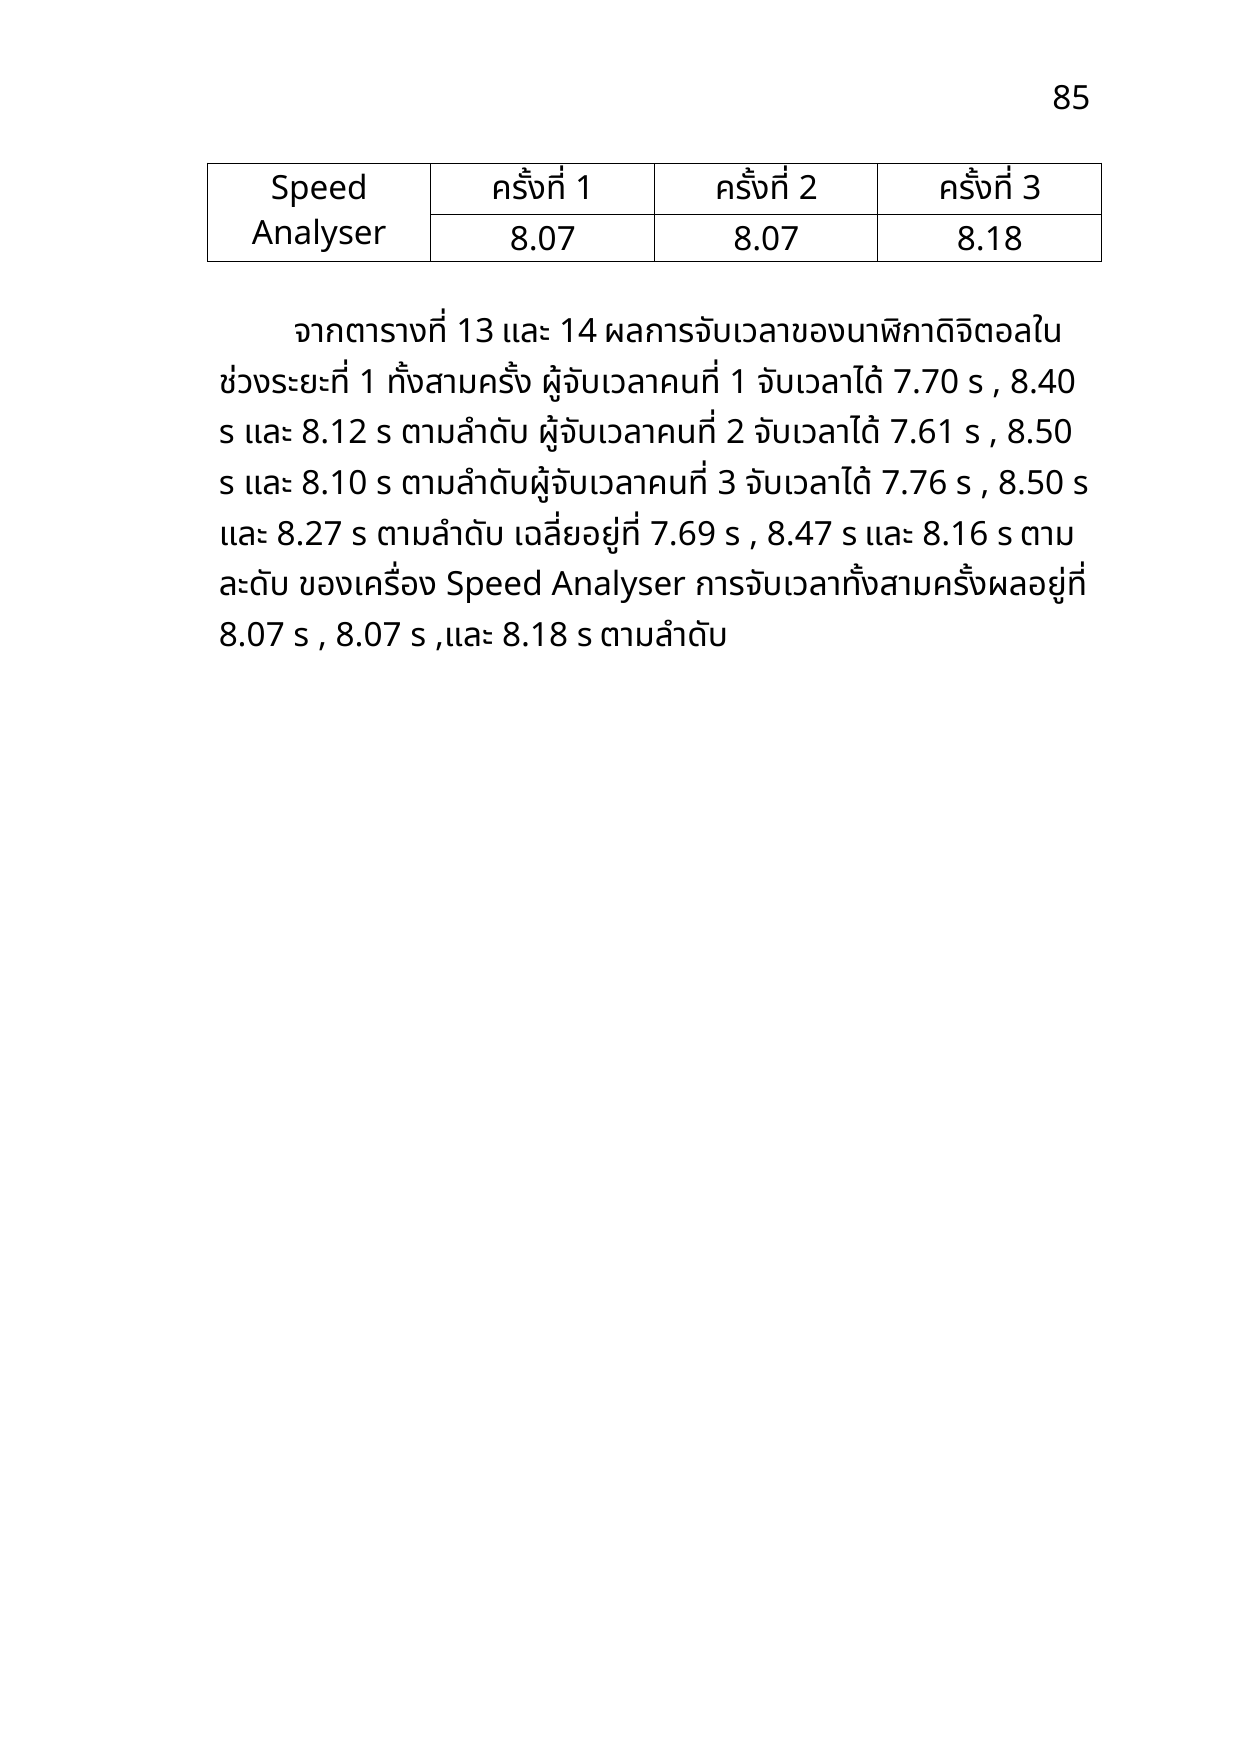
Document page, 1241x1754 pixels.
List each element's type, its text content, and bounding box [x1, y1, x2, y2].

table_cell 8.18 [878, 215, 1101, 261]
table_cell ครั้งที่ 1 [431, 164, 654, 214]
table_cell 8.07 [431, 215, 654, 261]
table_cell ครั้งที่ 2 [655, 164, 877, 214]
table_cell ครั้งที่ 3 [878, 164, 1101, 214]
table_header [208, 164, 430, 261]
text จากตารางที่ 13และ 14ผลการจับเวลาของนาฬิกาดิจิตอลในช่วงระยะที่ 1 ทั้งสามครั้ง ผู้จับเวลาคนที่ 1 จับเวลาได้ 7.70 s , 8.40 s และ 8.12 s ตามลำดับ ผู้จับเวลาคนที่ 2 จับเวลาได้ 7.61 s , 8.50 s และ 8.10 s ตามลำดับผู้จับเวลาคนที่ 3 จับเวลาได้ 7.76 s , 8.50 s และ 8.27 s ตามลำดับ เฉลี่ยอยู่ที่ 7.69 s , 8.47 sและ 8.16 sตามละดับ ของเครื่อง Speed Analyser การจับเวลาทั้งสามครั้งผลอยู่ที่ 8.07 s , 8.07 s ,และ 8.18 sตามลำดับ [218, 307, 1090, 661]
table_cell 8.07 [655, 215, 877, 261]
